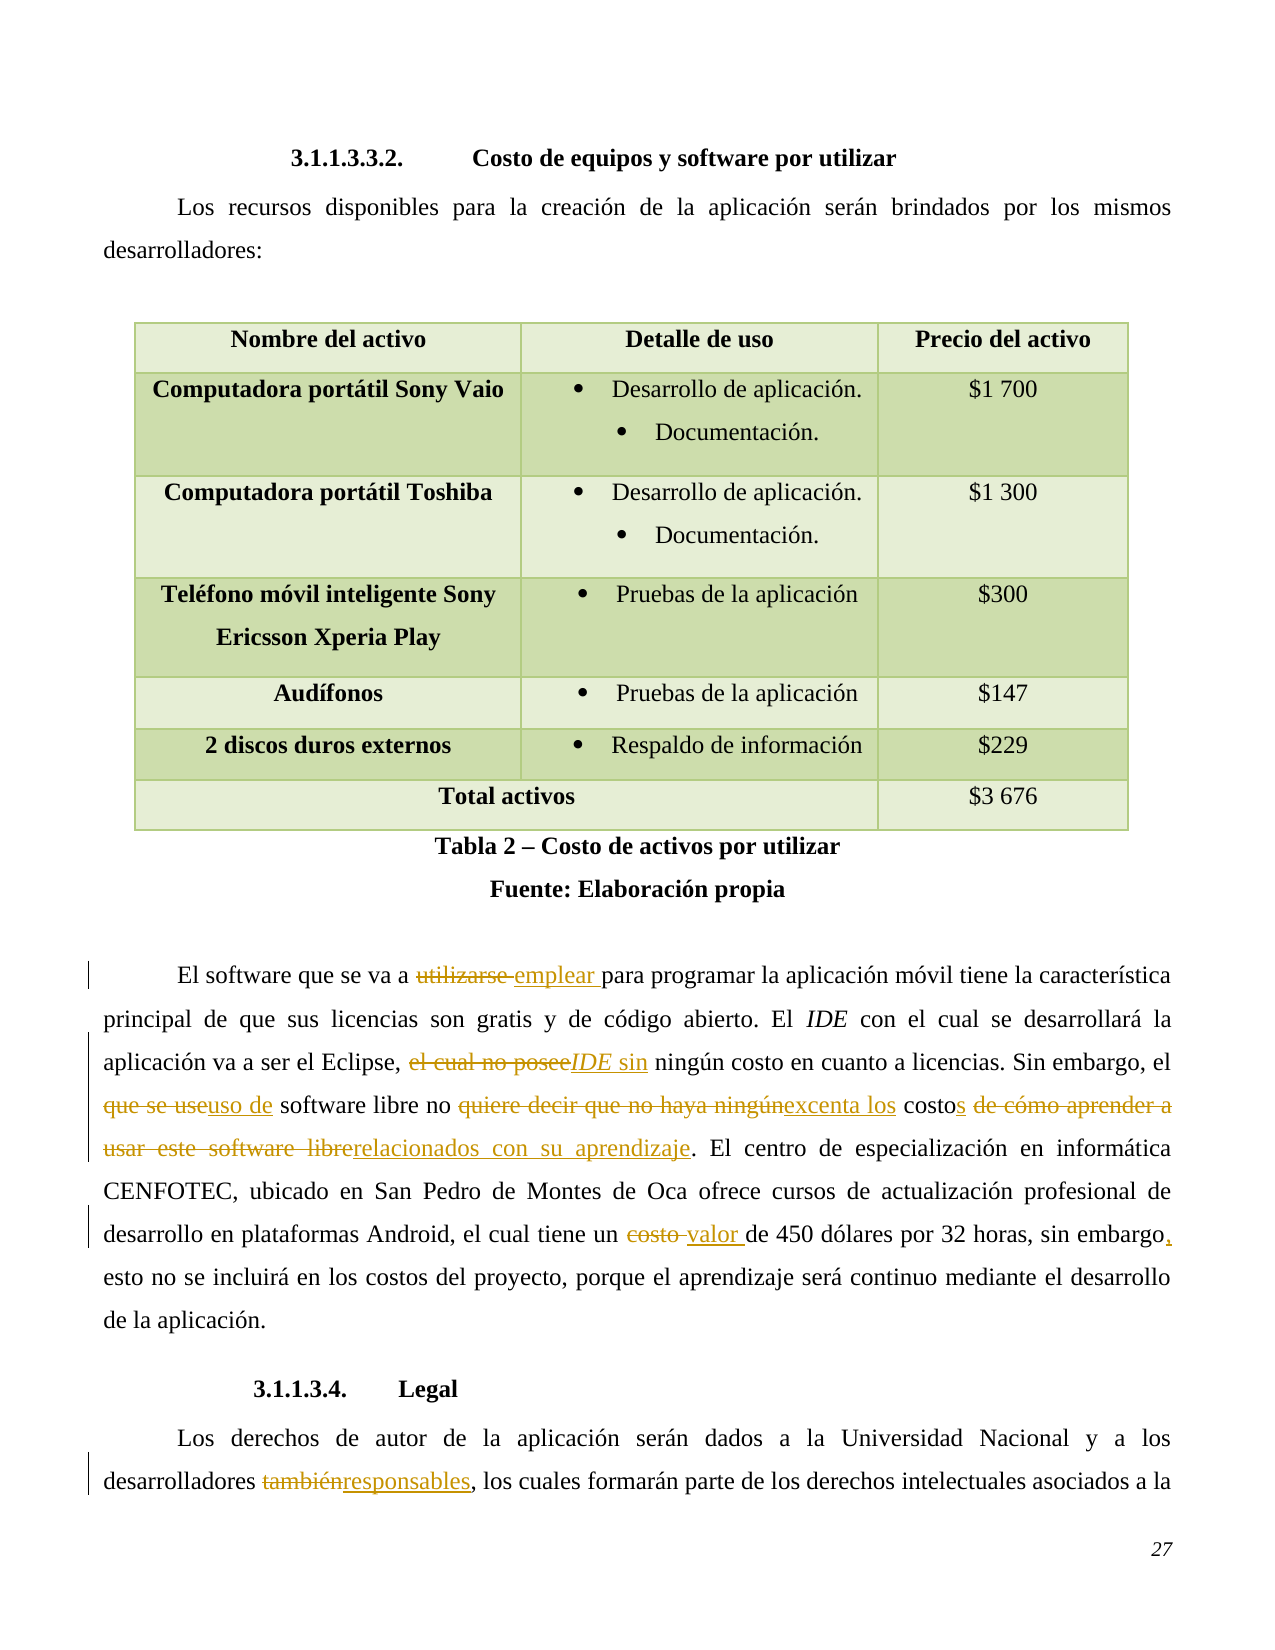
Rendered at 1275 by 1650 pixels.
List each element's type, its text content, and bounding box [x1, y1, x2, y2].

table_cell $300 [879, 579, 1127, 676]
text El software que se va a para programar la aplicación móvil tiene la característica principal de que sus licencias son gratis y de código abierto. El IDE con el cual se desarrollará la aplicación va a ser el Eclipse, ningún costo en cuanto a licencias. Sin embargo, el software libre no costo . El centro de especialización en informática CENFOTEC, ubicado en San Pedro de Montes de Oca ofrece cursos de actualización profesional de desarrollo en plataformas Android, el cual tiene un de 450 dólares por 32 horas, sin embargo esto no se incluirá en los costos del proyecto, porque el aprendizaje será continuo mediante el desarrollo de la aplicación. [103, 961, 1172, 1334]
table_cell Total activos [136, 781, 877, 829]
table_header Precio del activo [879, 324, 1127, 372]
list Legal [253, 1374, 1172, 1402]
table_cell Desarrollo de aplicación. Documentación. [522, 374, 877, 475]
table_cell Pruebas de la aplicación [522, 678, 877, 728]
table_cell $147 [879, 678, 1127, 728]
table_cell 2 discos duros externos [136, 730, 520, 779]
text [103, 1423, 1172, 1495]
table_cell Desarrollo de aplicación. Documentación. [522, 477, 877, 577]
table_cell $1 300 [879, 477, 1127, 577]
table_cell Computadora portátil Sony Vaio [136, 374, 520, 475]
table_cell Pruebas de la aplicación [522, 579, 877, 676]
table_header Nombre del activo [136, 324, 520, 372]
table_cell Teléfono móvil inteligente Sony Ericsson Xperia Play [136, 579, 520, 676]
text Los recursos disponibles para la creación de la aplicación serán brindados por los mismos desarrolladores: [103, 192, 1172, 264]
table_cell $3 676 [879, 781, 1127, 829]
table_cell $1 700 [879, 374, 1127, 475]
table_cell Audífonos [136, 678, 520, 728]
text Fuente: Elaboración propia [103, 874, 1172, 903]
table_cell Respaldo de información [522, 730, 877, 779]
text Tabla 2 – Costo de activos por utilizar [103, 831, 1172, 860]
list Costo de equipos y software por utilizar [291, 143, 1172, 172]
table_cell $229 [879, 730, 1127, 779]
table_cell Computadora portátil Toshiba [136, 477, 520, 577]
table_header Detalle de uso [522, 324, 877, 372]
